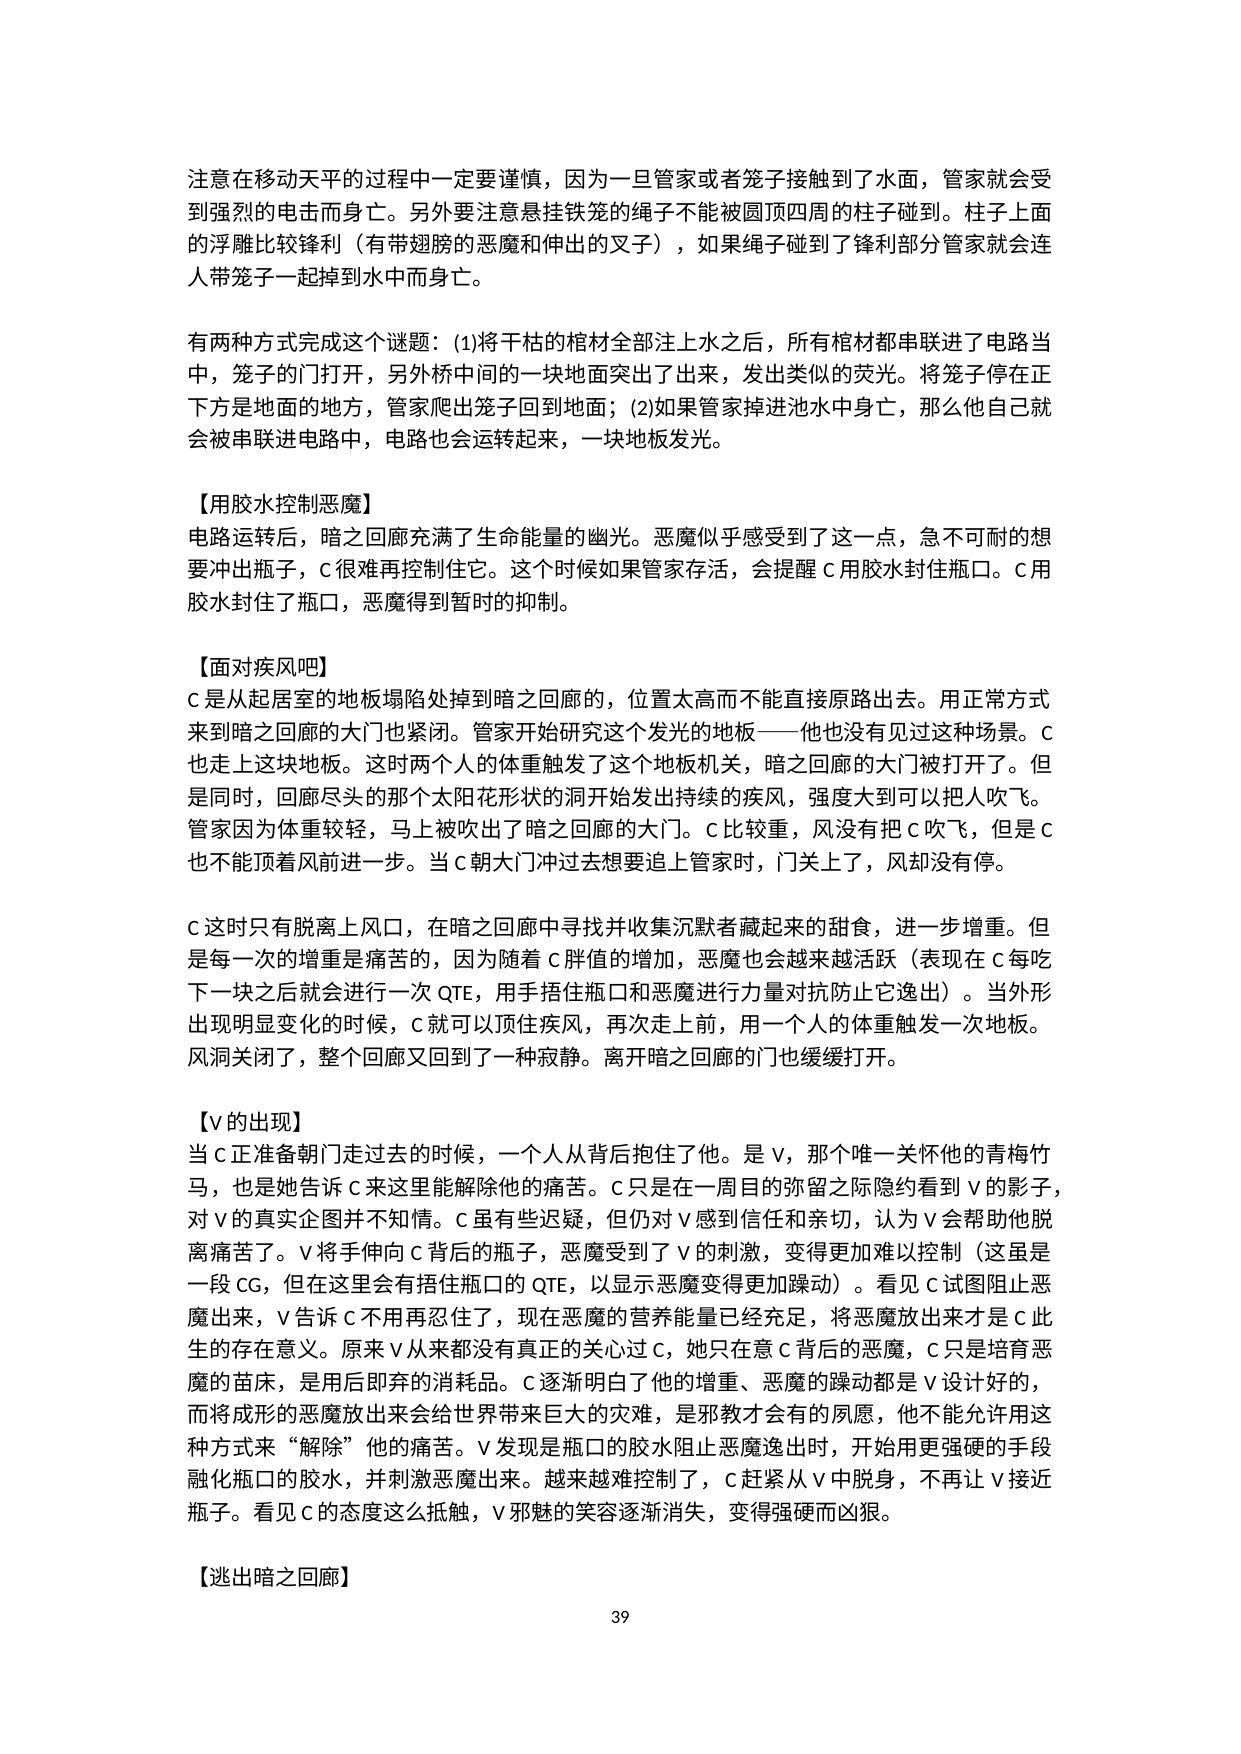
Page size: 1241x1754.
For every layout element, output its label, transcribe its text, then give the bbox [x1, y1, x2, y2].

text 电路运转后，暗之回廊充满了生命能量的幽光。恶魔似乎感受到了这一点，急不可耐的想要冲出瓶子，C很难再控制住它。这个时候如果管家存活，会提醒C用胶水封住瓶口。C用胶水封住了瓶口，恶魔得到暂时的抑制。 [187, 519, 1053, 617]
text C是从起居室的地板塌陷处掉到暗之回廊的，位置太高而不能直接原路出去。用正常方式来到暗之回廊的大门也紧闭。管家开始研究这个发光的地板——他也没有见过这种场景。C也走上这块地板。这时两个人的体重触发了这个地板机关，暗之回廊的大门被打开了。但是同时，回廊尽头的那个太阳花形状的洞开始发出持续的疾风，强度大到可以把人吹飞。管家因为体重较轻，马上被吹出了暗之回廊的大门。C比较重，风没有把C吹飞，但是C也不能顶着风前进一步。当C朝大门冲过去想要追上管家时，门关上了，风却没有停。 [187, 682, 1053, 877]
text 【逃出暗之回廊】 [187, 1559, 1053, 1592]
text 当C正准备朝门走过去的时候，一个人从背后抱住了他。是V，那个唯一关怀他的青梅竹马，也是她告诉C来这里能解除他的痛苦。C只是在一周目的弥留之际隐约看到V的影子，对V的真实企图并不知情。C虽有些迟疑，但仍对V感到信任和亲切，认为V会帮助他脱离痛苦了。V将手伸向C背后的瓶子，恶魔受到了V的刺激，变得更加难以控制（这虽是一段CG，但在这里会有捂住瓶口的QTE，以显示恶魔变得更加躁动）。看见C试图阻止恶魔出来，V告诉C不用再忍住了，现在恶魔的营养能量已经充足，将恶魔放出来才是C此生的存在意义。原来V从来都没有真正的关心过C，她只在意C背后的恶魔，C只是培育恶魔的苗床，是用后即弃的消耗品。C逐渐明白了他的增重、恶魔的躁动都是V设计好的，而将成形的恶魔放出来会给世界带来巨大的灾难，是邪教才会有的夙愿，他不能允许用这种方式来“解除”他的痛苦。V发现是瓶口的胶水阻止恶魔逸出时，开始用更强硬的手段融化瓶口的胶水，并刺激恶魔出来。越来越难控制了，C赶紧从V中脱身，不再让V接近瓶子。看见C的态度这么抵触，V邪魅的笑容逐渐消失，变得强硬而凶狠。 [187, 1137, 1053, 1527]
text 注意在移动天平的过程中一定要谨慎，因为一旦管家或者笼子接触到了水面，管家就会受到强烈的电击而身亡。另外要注意悬挂铁笼的绳子不能被圆顶四周的柱子碰到。柱子上面的浮雕比较锋利（有带翅膀的恶魔和伸出的叉子），如果绳子碰到了锋利部分管家就会连人带笼子一起掉到水中而身亡。 [187, 162, 1053, 292]
text 有两种方式完成这个谜题：(1)将干枯的棺材全部注上水之后，所有棺材都串联进了电路当中，笼子的门打开，另外桥中间的一块地面突出了出来，发出类似的荧光。将笼子停在正下方是地面的地方，管家爬出笼子回到地面；(2)如果管家掉进池水中身亡，那么他自己就会被串联进电路中，电路也会运转起来，一块地板发光。 [187, 324, 1053, 454]
text 【V的出现】 [187, 1104, 1053, 1137]
text 【面对疾风吧】 [187, 649, 1053, 682]
text 【用胶水控制恶魔】 [187, 487, 1053, 519]
text C这时只有脱离上风口，在暗之回廊中寻找并收集沉默者藏起来的甜食，进一步增重。但是每一次的增重是痛苦的，因为随着C胖值的增加，恶魔也会越来越活跃（表现在C每吃下一块之后就会进行一次QTE，用手捂住瓶口和恶魔进行力量对抗防止它逸出）。当外形出现明显变化的时候，C就可以顶住疾风，再次走上前，用一个人的体重触发一次地板。风洞关闭了，整个回廊又回到了一种寂静。离开暗之回廊的门也缓缓打开。 [187, 909, 1053, 1072]
